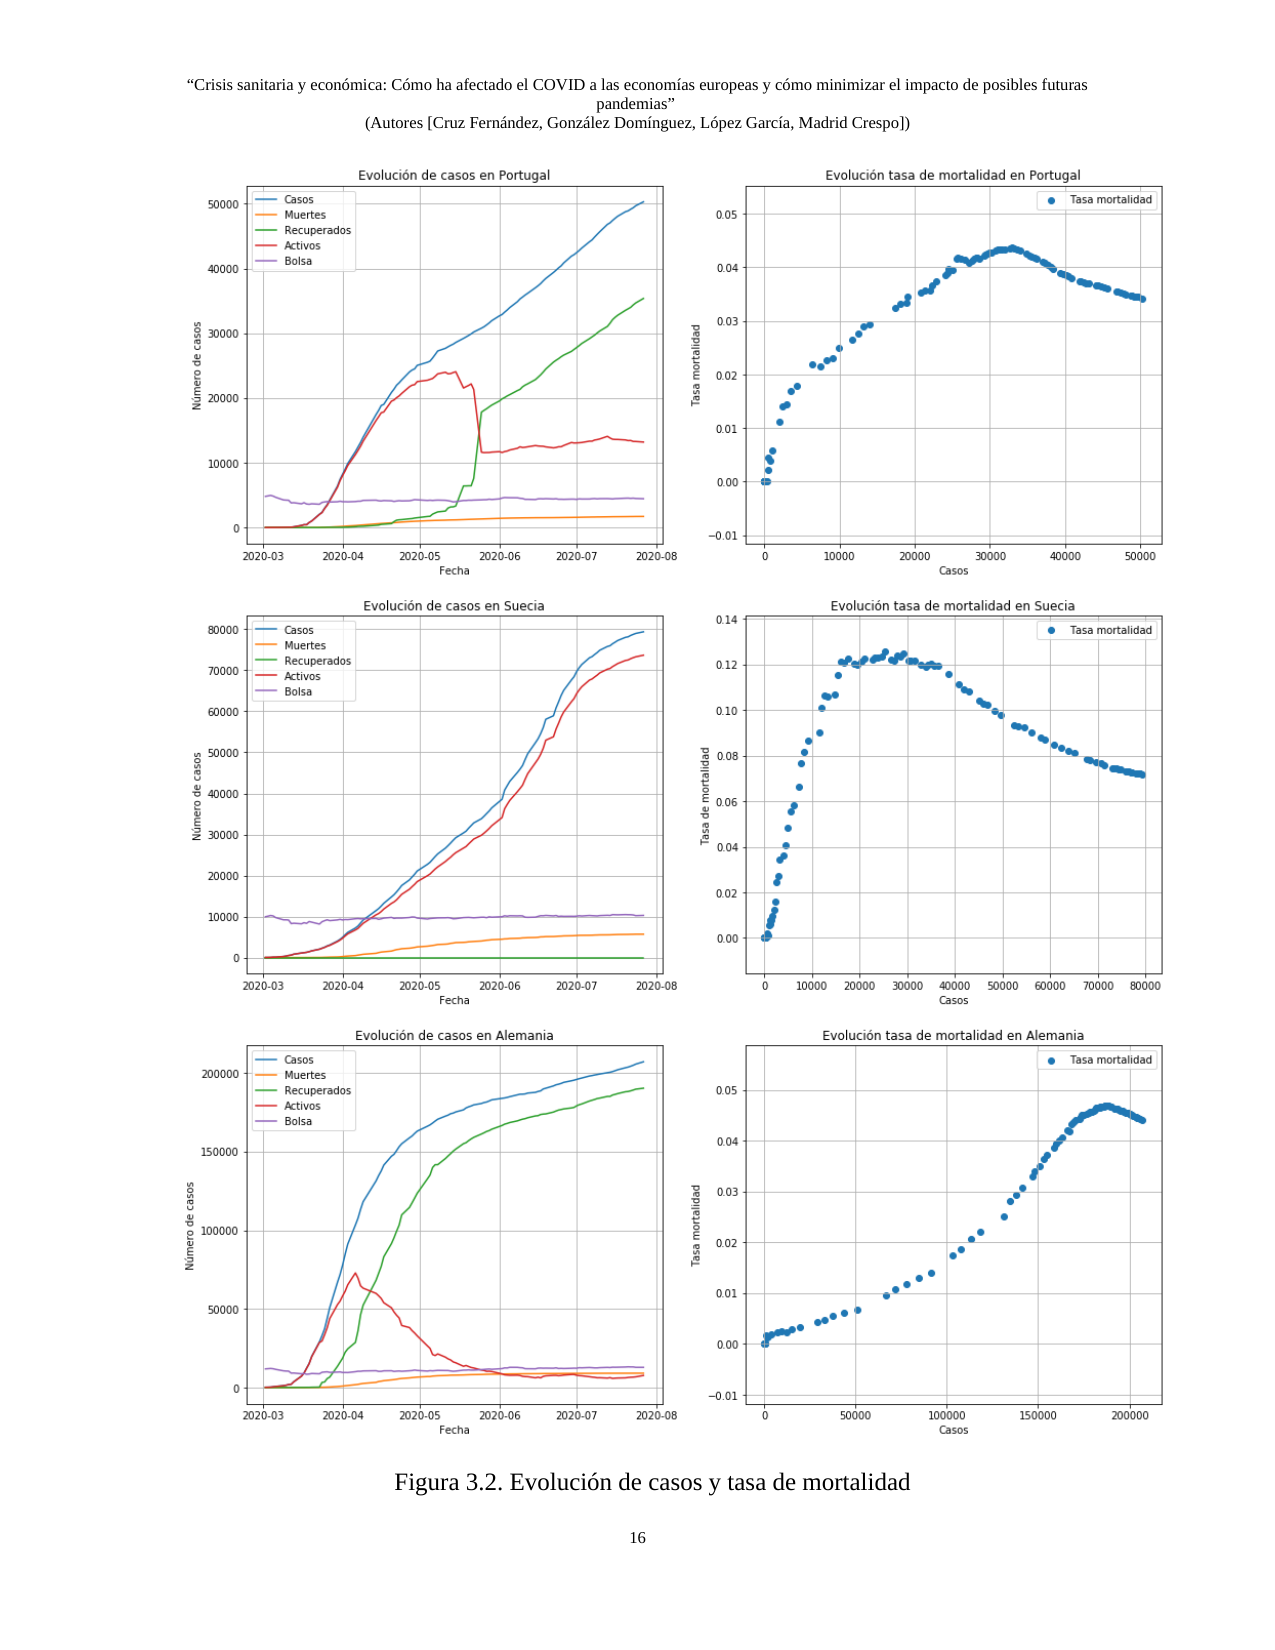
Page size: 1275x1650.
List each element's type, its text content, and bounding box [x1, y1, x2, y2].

picture [179, 150, 1178, 1443]
text Figura 3.2. Evolución de casos y tasa de mortalidad [179, 1467, 1125, 1496]
